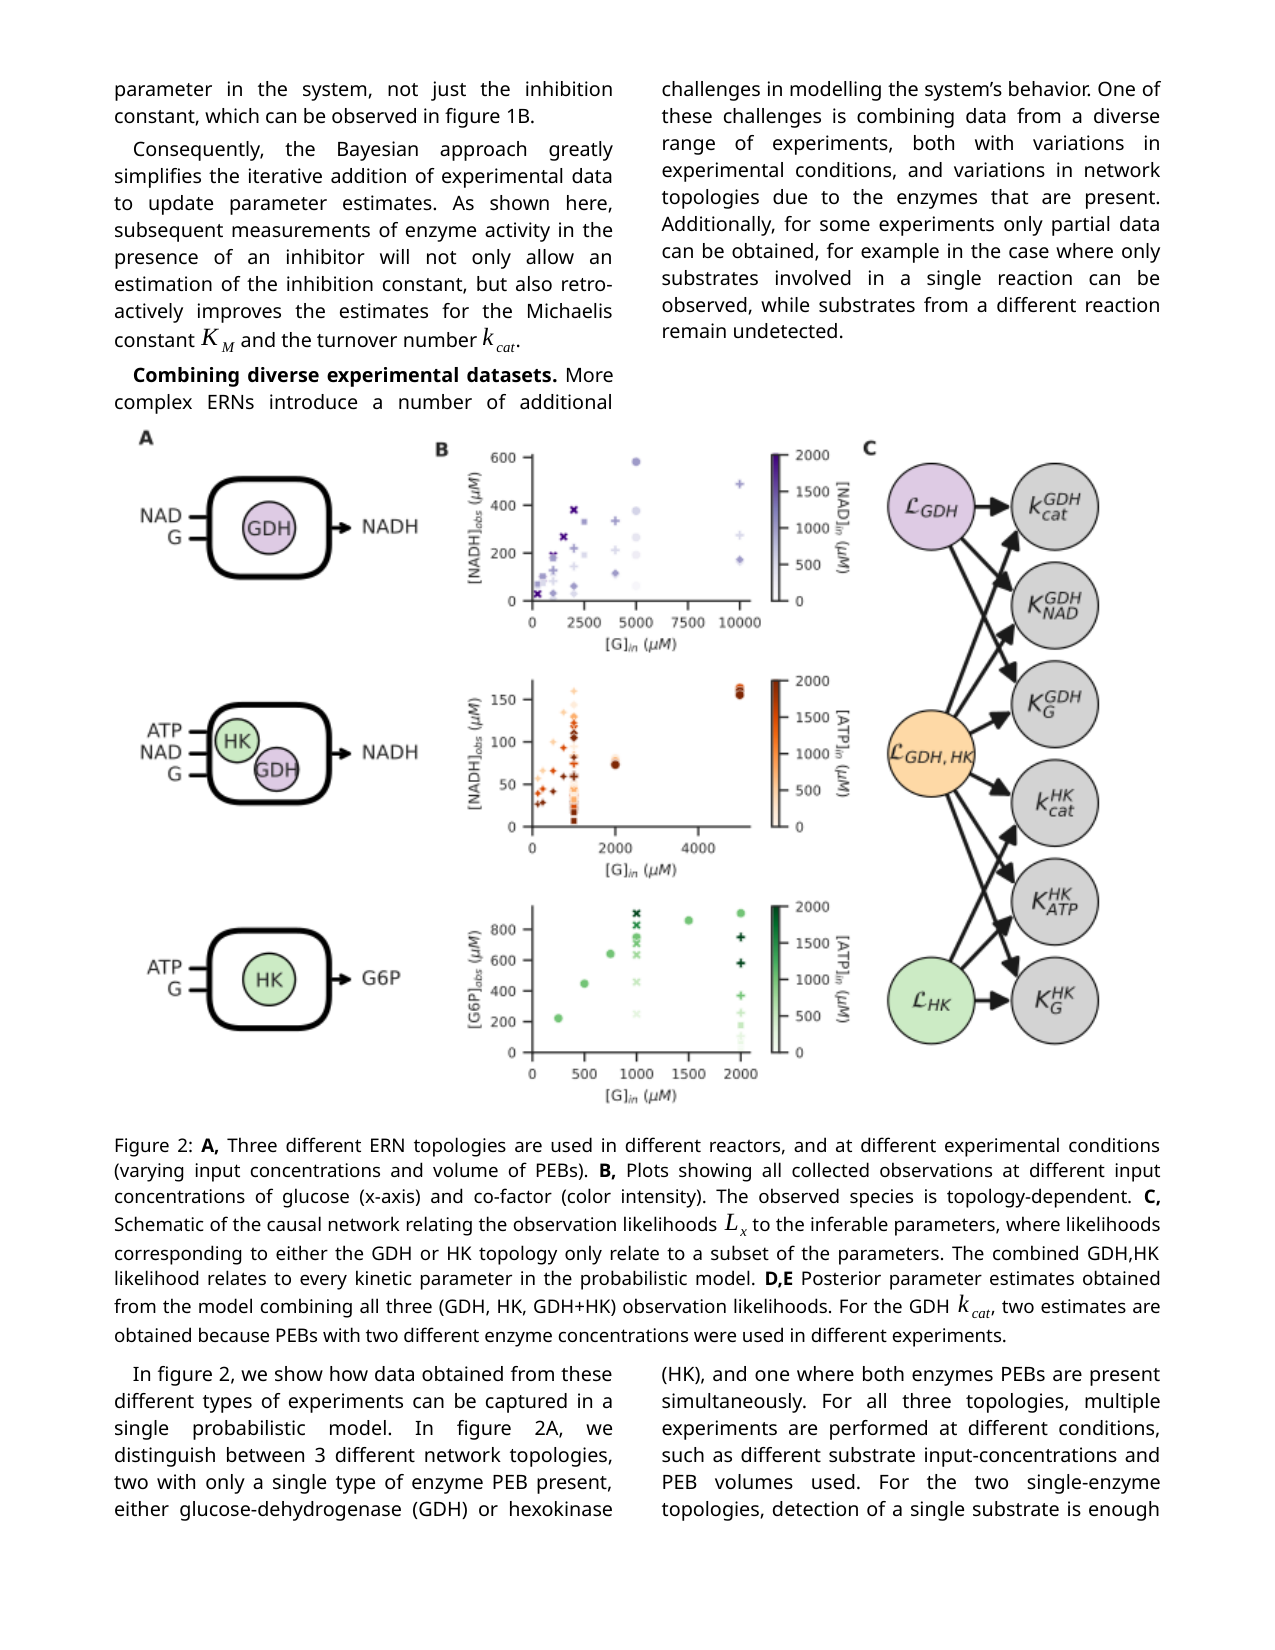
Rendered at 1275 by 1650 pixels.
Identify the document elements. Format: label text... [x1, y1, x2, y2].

text Consequently, the Bayesian approach greatly simplifies the iterative addition of experimental data to update parameter estimates. As shown here, subsequent measurements of enzyme activity in the presence of an inhibitor will not only allow an estimation of the inhibition constant, but also retro-actively improves the estimates for the Michaelis constant and the turnover number . [114, 135, 613, 355]
text Figure 2: A, Three different ERN topologies are used in different reactors, and at different experimental conditions (varying input concentrations and volume of PEBs). B, Plots showing all collected observations at different input concentrations of glucose (x-axis) and co-factor (color intensity). The observed species is topology-dependent. C, Schematic of the causal network relating the observation likelihoods to the inferable parameters, where likelihoods corresponding to either the GDH or HK topology only relate to a subset of the parameters. The combined GDH,HK likelihood relates to every kinetic parameter in the probabilistic model. D,E Posterior parameter estimates obtained from the model combining all three (GDH, HK, GDH+HK) observation likelihoods. For the GDH , two estimates are obtained because PEBs with two different enzyme concentrations were used in different experiments. [114, 1132, 1161, 1348]
picture [132, 421, 1108, 1111]
text Combining diverse experimental datasets. More complex ERNs introduce a number of additional challenges in modelling the system’s behavior. One of these challenges is combining data from a diverse range of experiments, both with variations in experimental conditions, and variations in network topologies due to the enzymes that are present. Additionally, for some experiments only partial data can be obtained, for example in the case where only substrates involved in a single reaction can be observed, while substrates from a different reaction remain undetected. [661, 75, 1161, 345]
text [114, 1360, 613, 1522]
